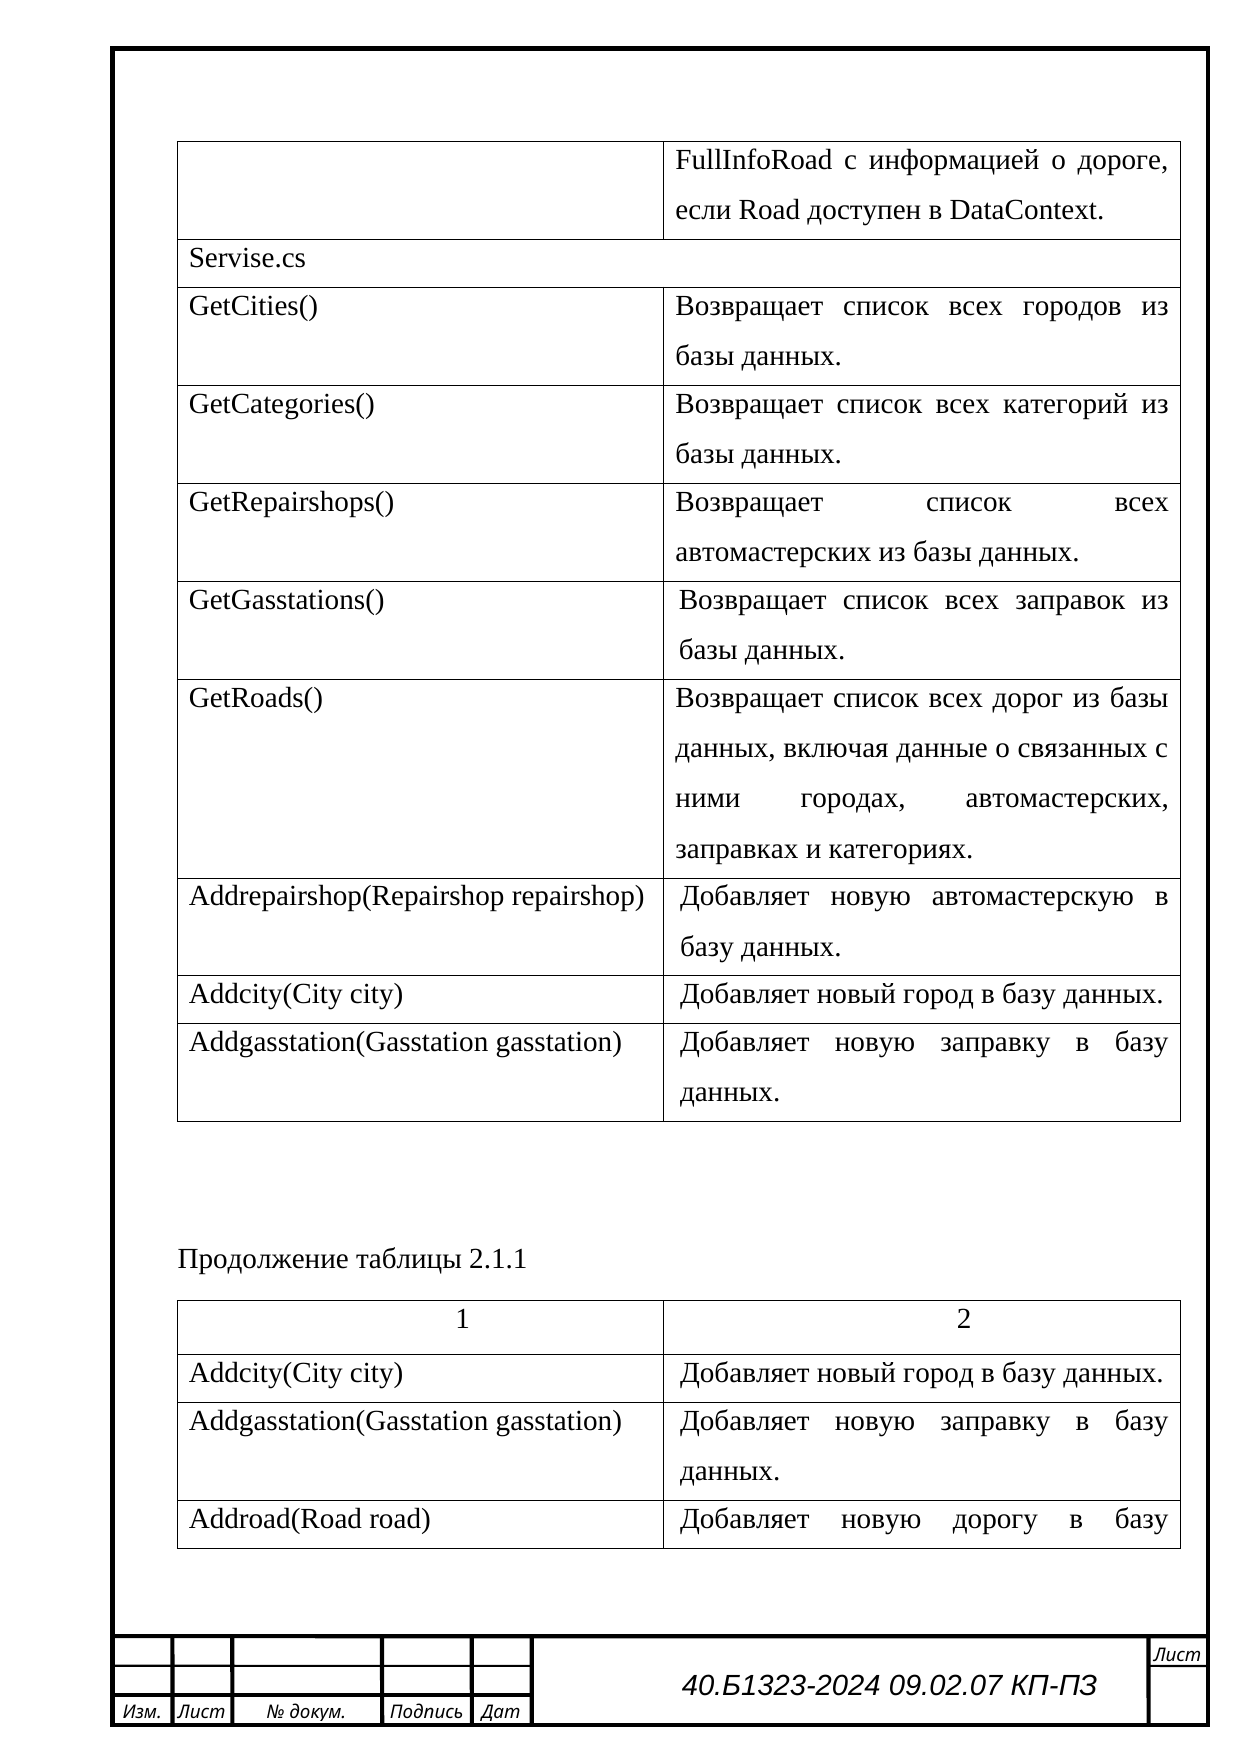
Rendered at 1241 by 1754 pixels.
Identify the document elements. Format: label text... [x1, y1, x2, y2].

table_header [178, 142, 663, 239]
table_cell Добавляет новую заправку в базу данных. [664, 1403, 1180, 1500]
table_header 1 [178, 1301, 663, 1354]
table_cell GetRepairshops() [178, 484, 663, 581]
table_cell Добавляет новую заправку в базу данных. [664, 1024, 1180, 1121]
table_cell GetGasstations() [178, 582, 663, 679]
table_cell Addcity(City city) [178, 1355, 663, 1402]
table_cell GetCategories() [178, 386, 663, 483]
table_cell Возвращает список всех автомастерских из базы данных. [664, 484, 1180, 581]
table_cell Addcity(City city) [178, 976, 663, 1023]
table_cell Добавляет новый город в базу данных. [664, 976, 1180, 1023]
table_cell Возвращает список всех категорий из базы данных. [664, 386, 1180, 483]
table_cell Возвращает список всех городов из базы данных. [664, 288, 1180, 385]
table_header Возвращает список всех дорог из базы данных, включая данные о связанных с ними городах, автомастерских, заправках и категориях. [664, 680, 1180, 877]
table_cell Addgasstation(Gasstation gasstation) [178, 1403, 663, 1500]
table_cell Возвращает список всех заправок из базы данных. [664, 582, 1180, 679]
table_cell GetCities() [178, 288, 663, 385]
table_cell Servise.cs [178, 240, 1180, 287]
table_header GetRoads() [178, 680, 663, 877]
table_header 2 [664, 1301, 1180, 1354]
table_cell Добавляет новый город в базу данных. [664, 1355, 1180, 1402]
table_cell Addroad(Road road) [178, 1501, 663, 1548]
table_cell Addgasstation(Gasstation gasstation) [178, 1024, 663, 1121]
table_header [664, 142, 1180, 239]
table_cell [664, 1501, 1180, 1548]
table_cell Добавляет новую автомастерскую в базу данных. [664, 879, 1180, 975]
text Продолжение таблицы 2.1.1 [177, 1241, 1181, 1274]
table_cell Addrepairshop(Repairshop repairshop) [178, 879, 663, 975]
